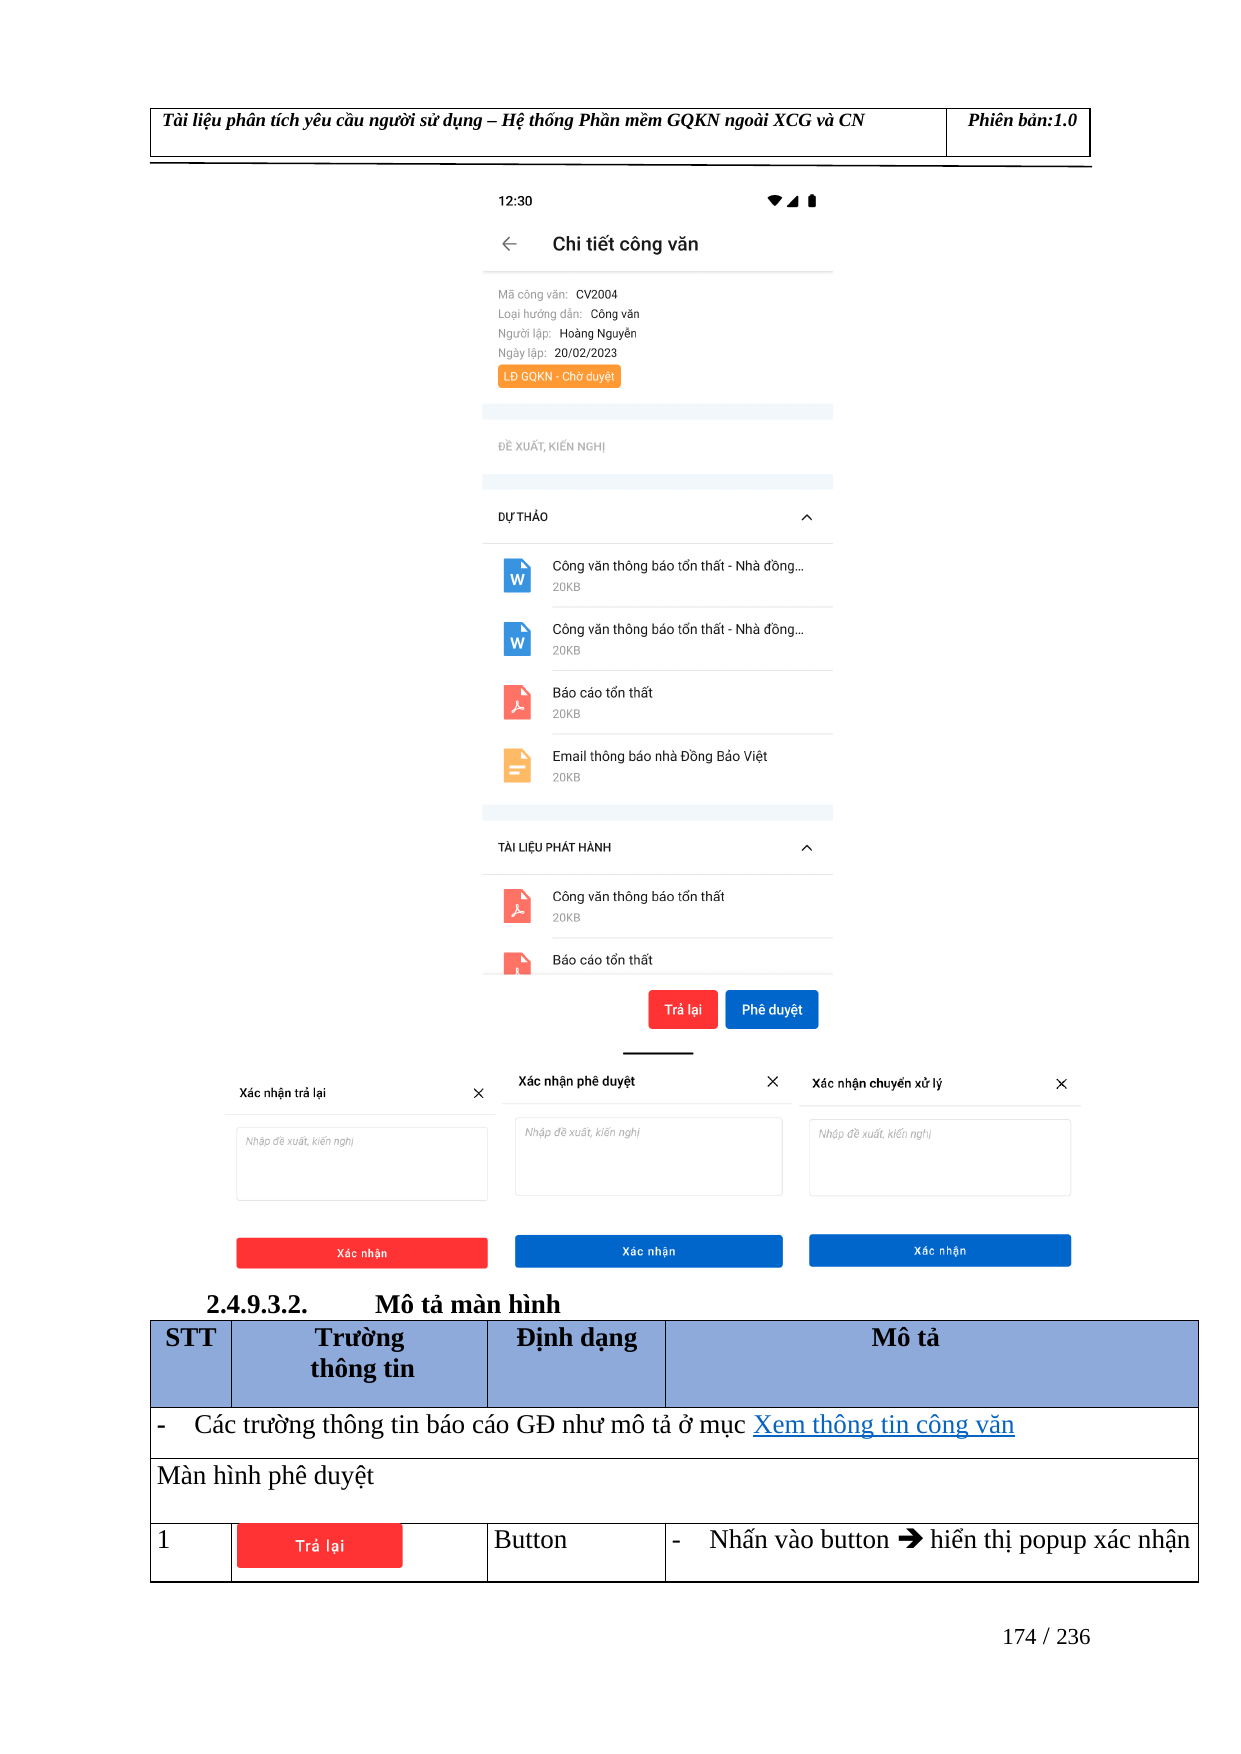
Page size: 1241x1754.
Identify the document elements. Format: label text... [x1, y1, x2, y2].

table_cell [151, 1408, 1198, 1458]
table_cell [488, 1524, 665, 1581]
picture [225, 1073, 496, 1285]
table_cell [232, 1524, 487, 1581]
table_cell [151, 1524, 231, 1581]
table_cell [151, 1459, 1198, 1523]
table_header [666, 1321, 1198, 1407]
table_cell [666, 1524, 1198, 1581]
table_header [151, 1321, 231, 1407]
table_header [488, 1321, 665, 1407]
subtitle Mô tả màn hình [206, 1289, 1090, 1320]
picture [237, 1523, 403, 1568]
picture [799, 1063, 1082, 1285]
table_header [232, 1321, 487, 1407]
picture [482, 185, 833, 1285]
